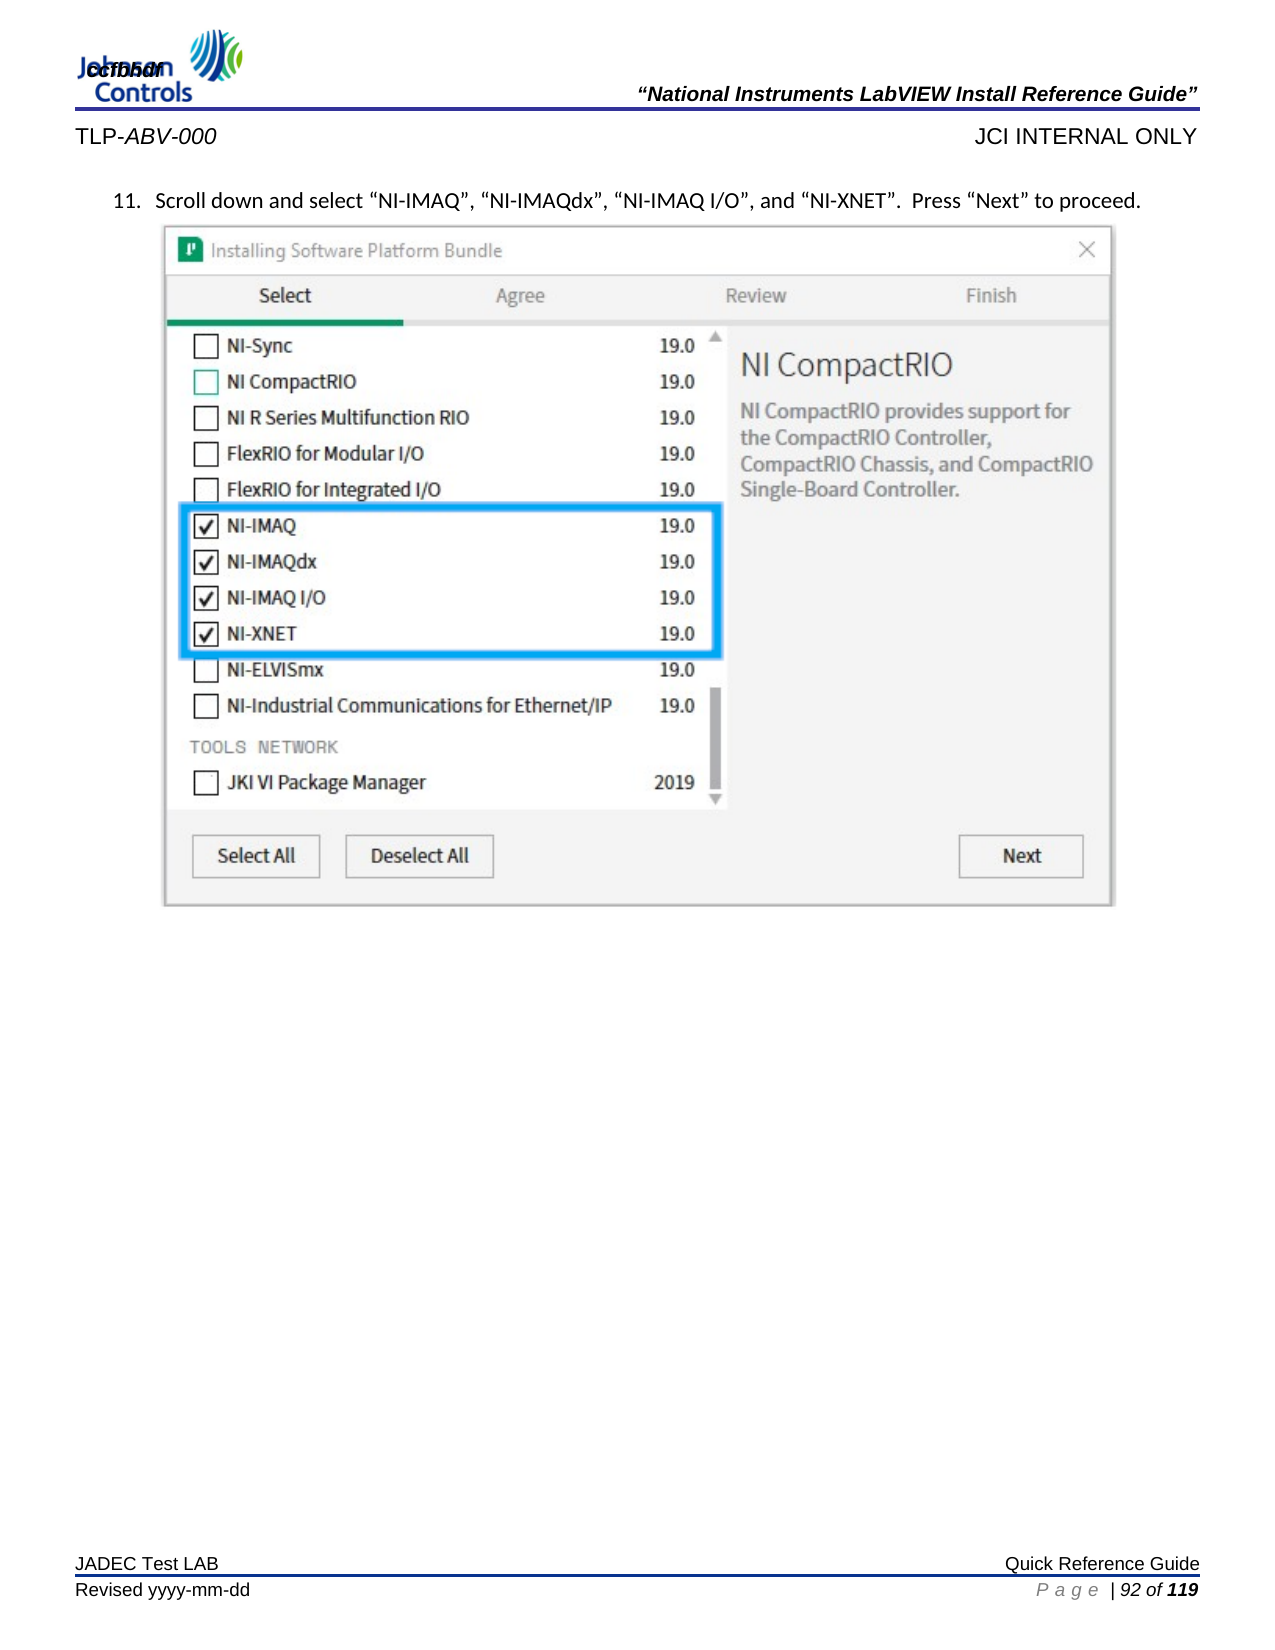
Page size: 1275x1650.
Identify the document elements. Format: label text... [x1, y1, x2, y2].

picture [158, 223, 1117, 910]
list Scroll down and select “NI-IMAQ”, “NI-IMAQdx”, “NI-IMAQ I/O”, and “NI-XNET”. Press “Next” to proceed. [112, 186, 1200, 214]
picture [76, 26, 246, 105]
